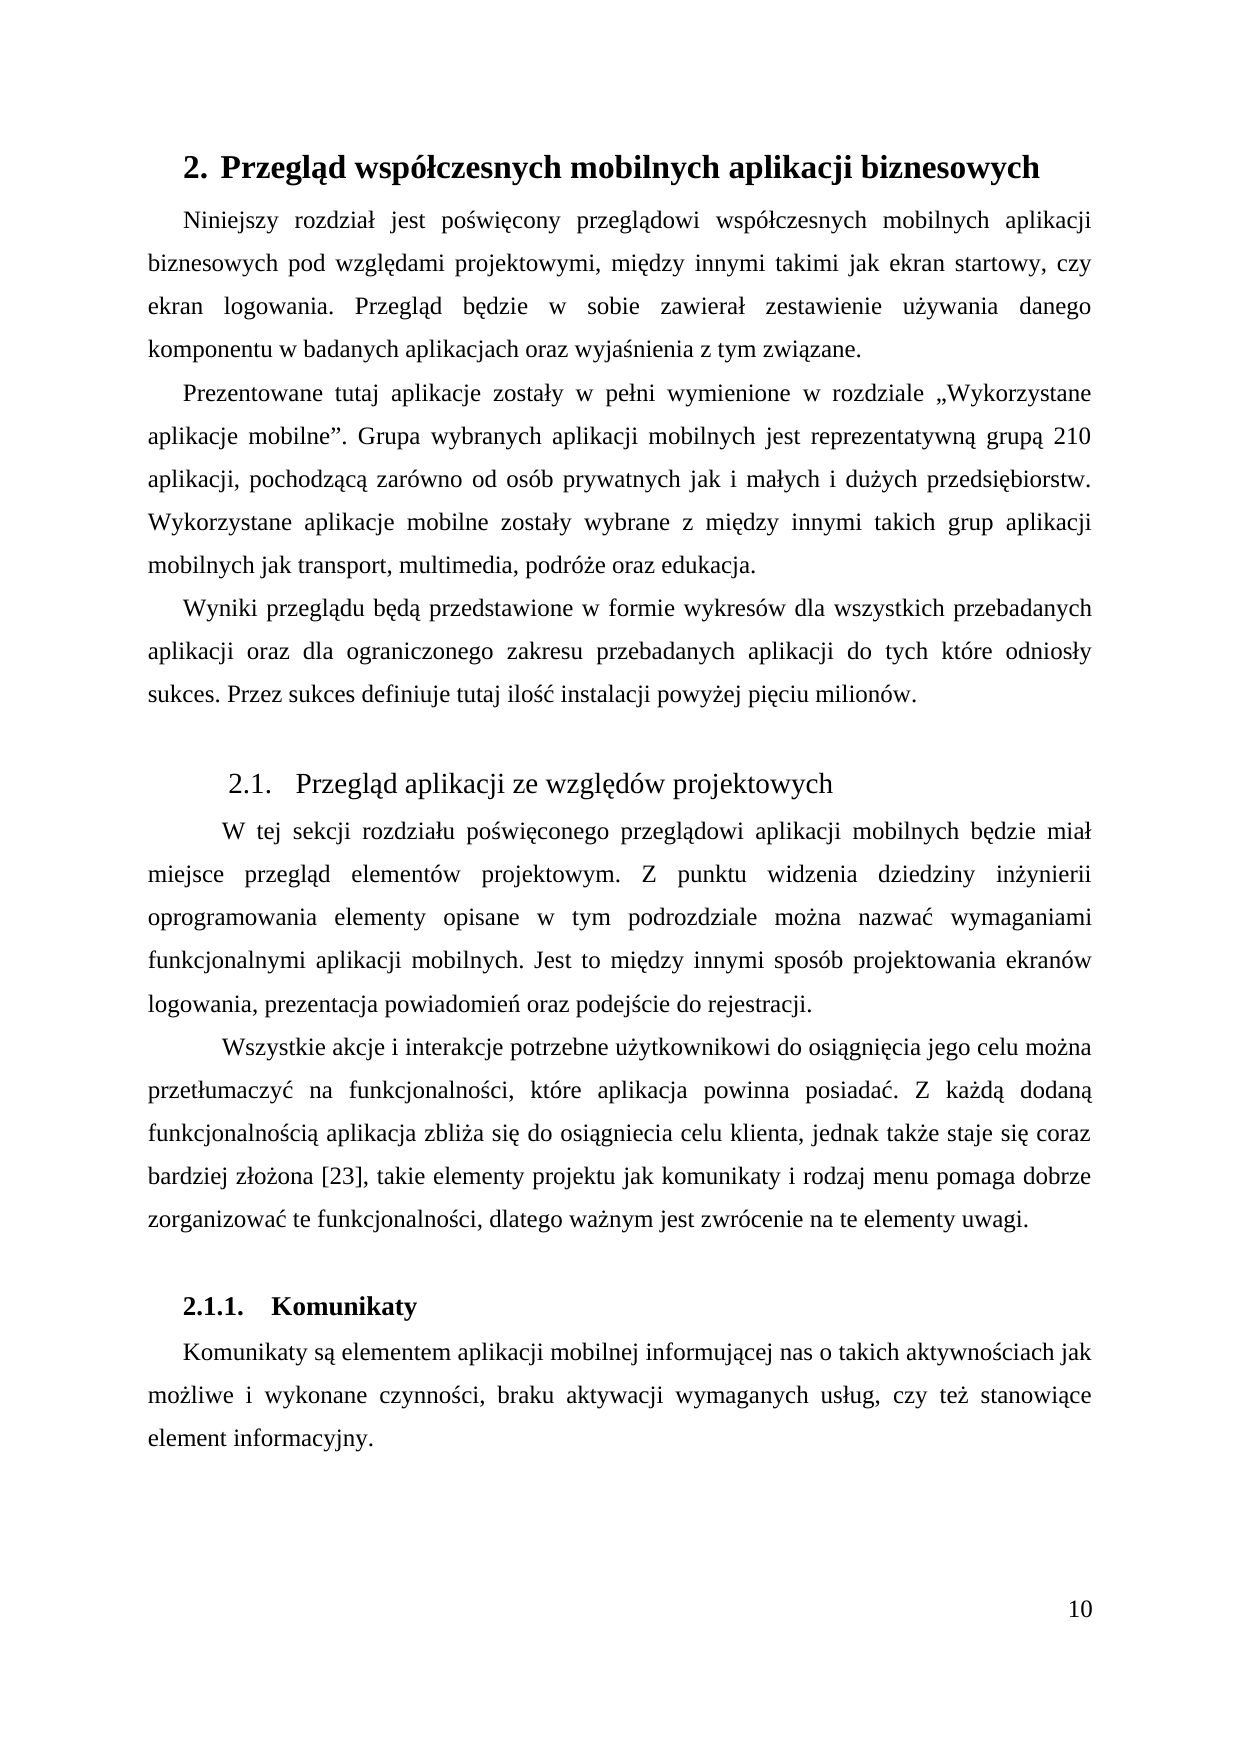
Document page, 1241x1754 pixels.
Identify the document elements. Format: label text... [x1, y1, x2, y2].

subtitle Przegląd współczesnych mobilnych aplikacji biznesowych [183, 148, 1092, 186]
text Komunikaty są elementem aplikacji mobilnej informującej nas o takich aktywnościach jak możliwe i wykonane czynności, braku aktywacji wymaganych usług, czy też stanowiące element informacyjny. [148, 1337, 1092, 1452]
text Wyniki przeglądu będą przedstawione w formie wykresów dla wszystkich przebadanych aplikacji oraz dla ograniczonego zakresu przebadanych aplikacji do tych które odniosły sukces. Przez sukces definiuje tutaj ilość instalacji powyżej pięciu milionów. [148, 593, 1092, 708]
text Wszystkie akcje i interakcje potrzebne użytkownikowi do osiągnięcia jego celu można przetłumaczyć na funkcjonalności, które aplikacja powinna posiadać. Z każdą dodaną funkcjonalnością aplikacja zbliża się do osiągniecia celu klienta, jednak także staje się coraz bardziej złożona [23], takie elementy projektu jak komunikaty i rodzaj menu pomaga dobrze zorganizować te funkcjonalności, dlatego ważnym jest zwrócenie na te elementy uwagi. [148, 1032, 1092, 1233]
text Niniejszy rozdział jest poświęcony przeglądowi współczesnych mobilnych aplikacji biznesowych pod względami projektowymi, między innymi takimi jak ekran startowy, czy ekran logowania. Przegląd będzie w sobie zawierał zestawienie używania danego komponentu w badanych aplikacjach oraz wyjaśnienia z tym związane. [148, 205, 1092, 363]
text Prezentowane tutaj aplikacje zostały w pełni wymienione w rozdziale „Wykorzystane aplikacje mobilne”. Grupa wybranych aplikacji mobilnych jest reprezentatywną grupą 210 aplikacji, pochodzącą zarówno od osób prywatnych jak i małych i dużych przedsiębiorstw. Wykorzystane aplikacje mobilne zostały wybrane z między innymi takich grup aplikacji mobilnych jak transport, multimedia, podróże oraz edukacja. [148, 378, 1092, 579]
subtitle Przegląd aplikacji ze względów projektowych [228, 766, 1092, 799]
subtitle Komunikaty [183, 1291, 1092, 1322]
text W tej sekcji rozdziału poświęconego przeglądowi aplikacji mobilnych będzie miał miejsce przegląd elementów projektowym. Z punktu widzenia dziedziny inżynierii oprogramowania elementy opisane w tym podrozdziale można nazwać wymaganiami funkcjonalnymi aplikacji mobilnych. Jest to między innymi sposób projektowania ekranów logowania, prezentacja powiadomień oraz podejście do rejestracji. [148, 816, 1092, 1017]
